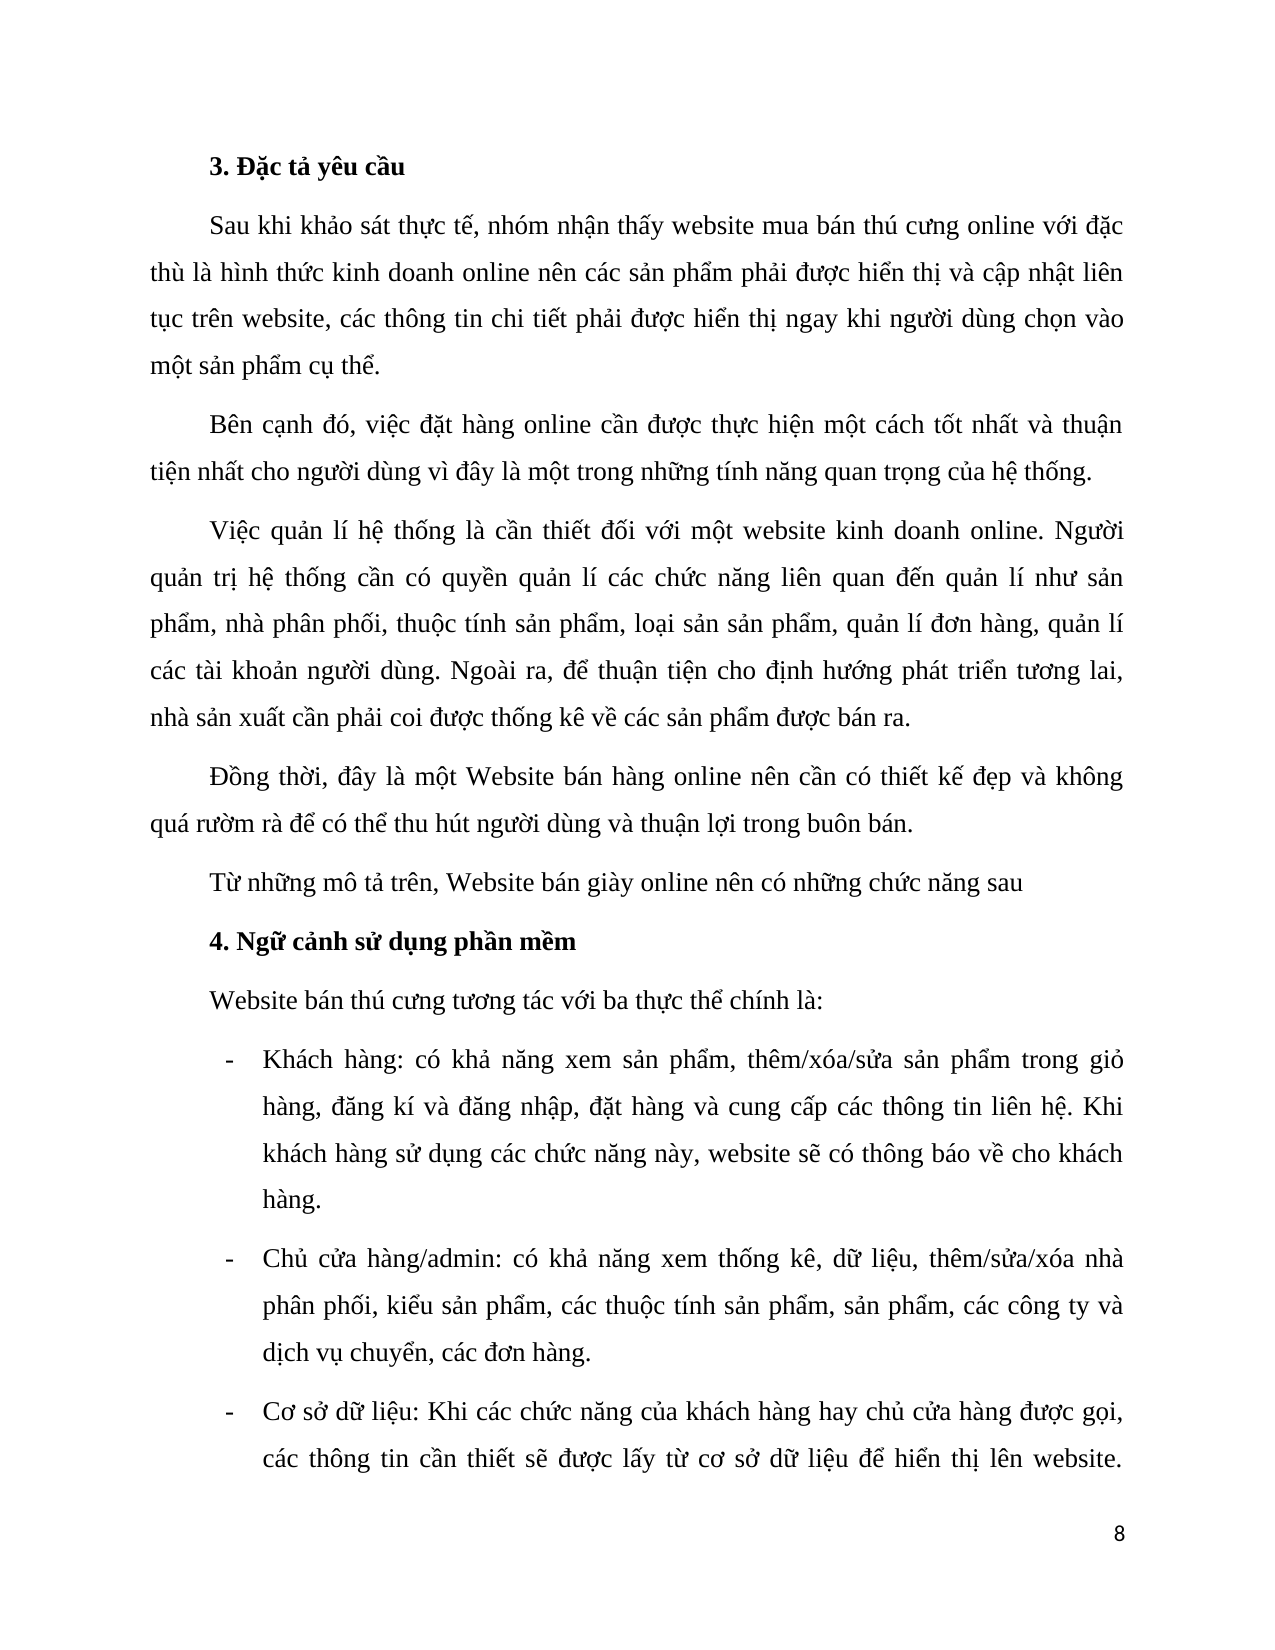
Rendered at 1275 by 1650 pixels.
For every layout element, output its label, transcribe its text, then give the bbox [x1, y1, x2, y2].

list Website bán thú cưng tương tác với ba thực thể chính là: [150, 984, 1125, 1015]
text Đồng thời, đây là một Website bán hàng online nên cần có thiết kế đẹp và không quá rườm rà để có thể thu hút người dùng và thuận lợi trong buôn bán. [150, 760, 1125, 838]
list 4. Ngữ cảnh sử dụng phần mềm [150, 925, 1125, 956]
text Sau khi khảo sát thực tế, nhóm nhận thấy website mua bán thú cưng online với đặc thù là hình thức kinh doanh online nên các sản phẩm phải được hiển thị và cập nhật liên tục trên website, các thông tin chi tiết phải được hiển thị ngay khi người dùng chọn vào một sản phẩm cụ thể. [150, 209, 1125, 380]
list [225, 1395, 1125, 1473]
list Chủ cửa hàng/admin: có khả năng xem thống kê, dữ liệu, thêm/sửa/xóa nhà phân phối, kiểu sản phẩm, các thuộc tính sản phẩm, sản phẩm, các công ty và dịch vụ chuyển, các đơn hàng. [225, 1242, 1125, 1367]
list Khách hàng: có khả năng xem sản phẩm, thêm/xóa/sửa sản phẩm trong giỏ hàng, đăng kí và đăng nhập, đặt hàng và cung cấp các thông tin liên hệ. Khi khách hàng sử dụng các chức năng này, website sẽ có thông báo về cho khách hàng. [225, 1043, 1125, 1214]
list Từ những mô tả trên, Website bán giày online nên có những chức năng sau [150, 866, 1125, 897]
text Việc quản lí hệ thống là cần thiết đối với một website kinh doanh online. Người quản trị hệ thống cần có quyền quản lí các chức năng liên quan đến quản lí như sản phẩm, nhà phân phối, thuộc tính sản phẩm, loại sản sản phẩm, quản lí đơn hàng, quản lí các tài khoản người dùng. Ngoài ra, để thuận tiện cho định hướng phát triển tương lai, nhà sản xuất cần phải coi được thống kê về các sản phẩm được bán ra. [150, 514, 1125, 732]
text Bên cạnh đó, việc đặt hàng online cần được thực hiện một cách tốt nhất và thuận tiện nhất cho người dùng vì đây là một trong những tính năng quan trọng của hệ thống. [150, 408, 1125, 486]
list 3. Đặc tả yêu cầu [150, 150, 1125, 181]
